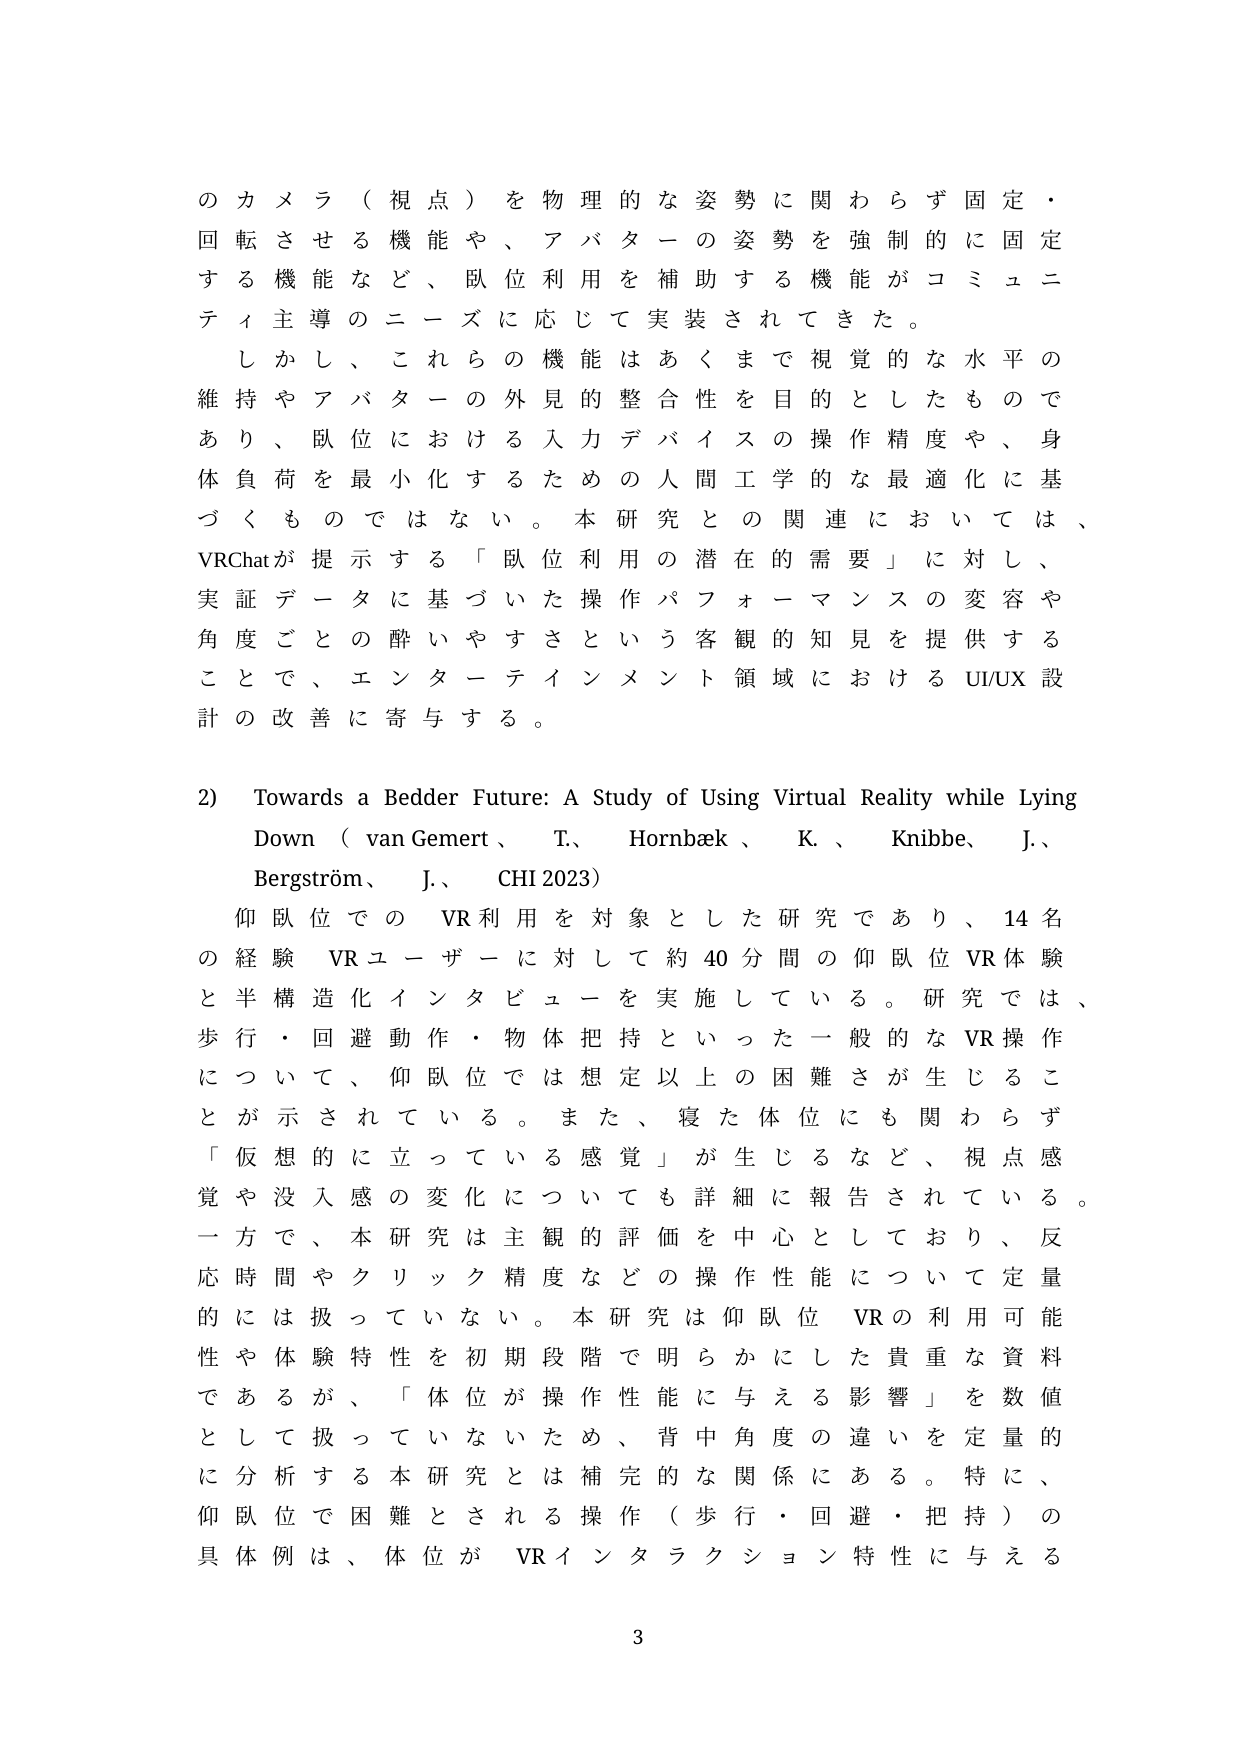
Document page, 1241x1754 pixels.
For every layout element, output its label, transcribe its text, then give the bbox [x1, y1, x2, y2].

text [197, 179, 1078, 338]
list Towards a Bedder Future: A Study of Using Virtual Reality while Lying Down（van Gemert、 T.、 Hornbæk、 K.、 Knibbe、 J.、 Bergström、 J.、 CHI 2023） [197, 777, 1078, 897]
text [197, 897, 1078, 1575]
text しかし、これらの機能はあくまで視覚的な水平の維持やアバターの外見的整合性を目的としたものであり、臥位における入力デバイスの操作精度や、身体負荷を最小化するための人間工学的な最適化に基づくものではない。本研究との関連においては、VRChatが提示する「臥位利用の潜在的需要」に対し、実証データに基づいた操作パフォーマンスの変容や角度ごとの酔いやすさという客観的知見を提供することで、エンターテインメント領域におけるUI/UX設計の改善に寄与する。 [197, 338, 1078, 737]
